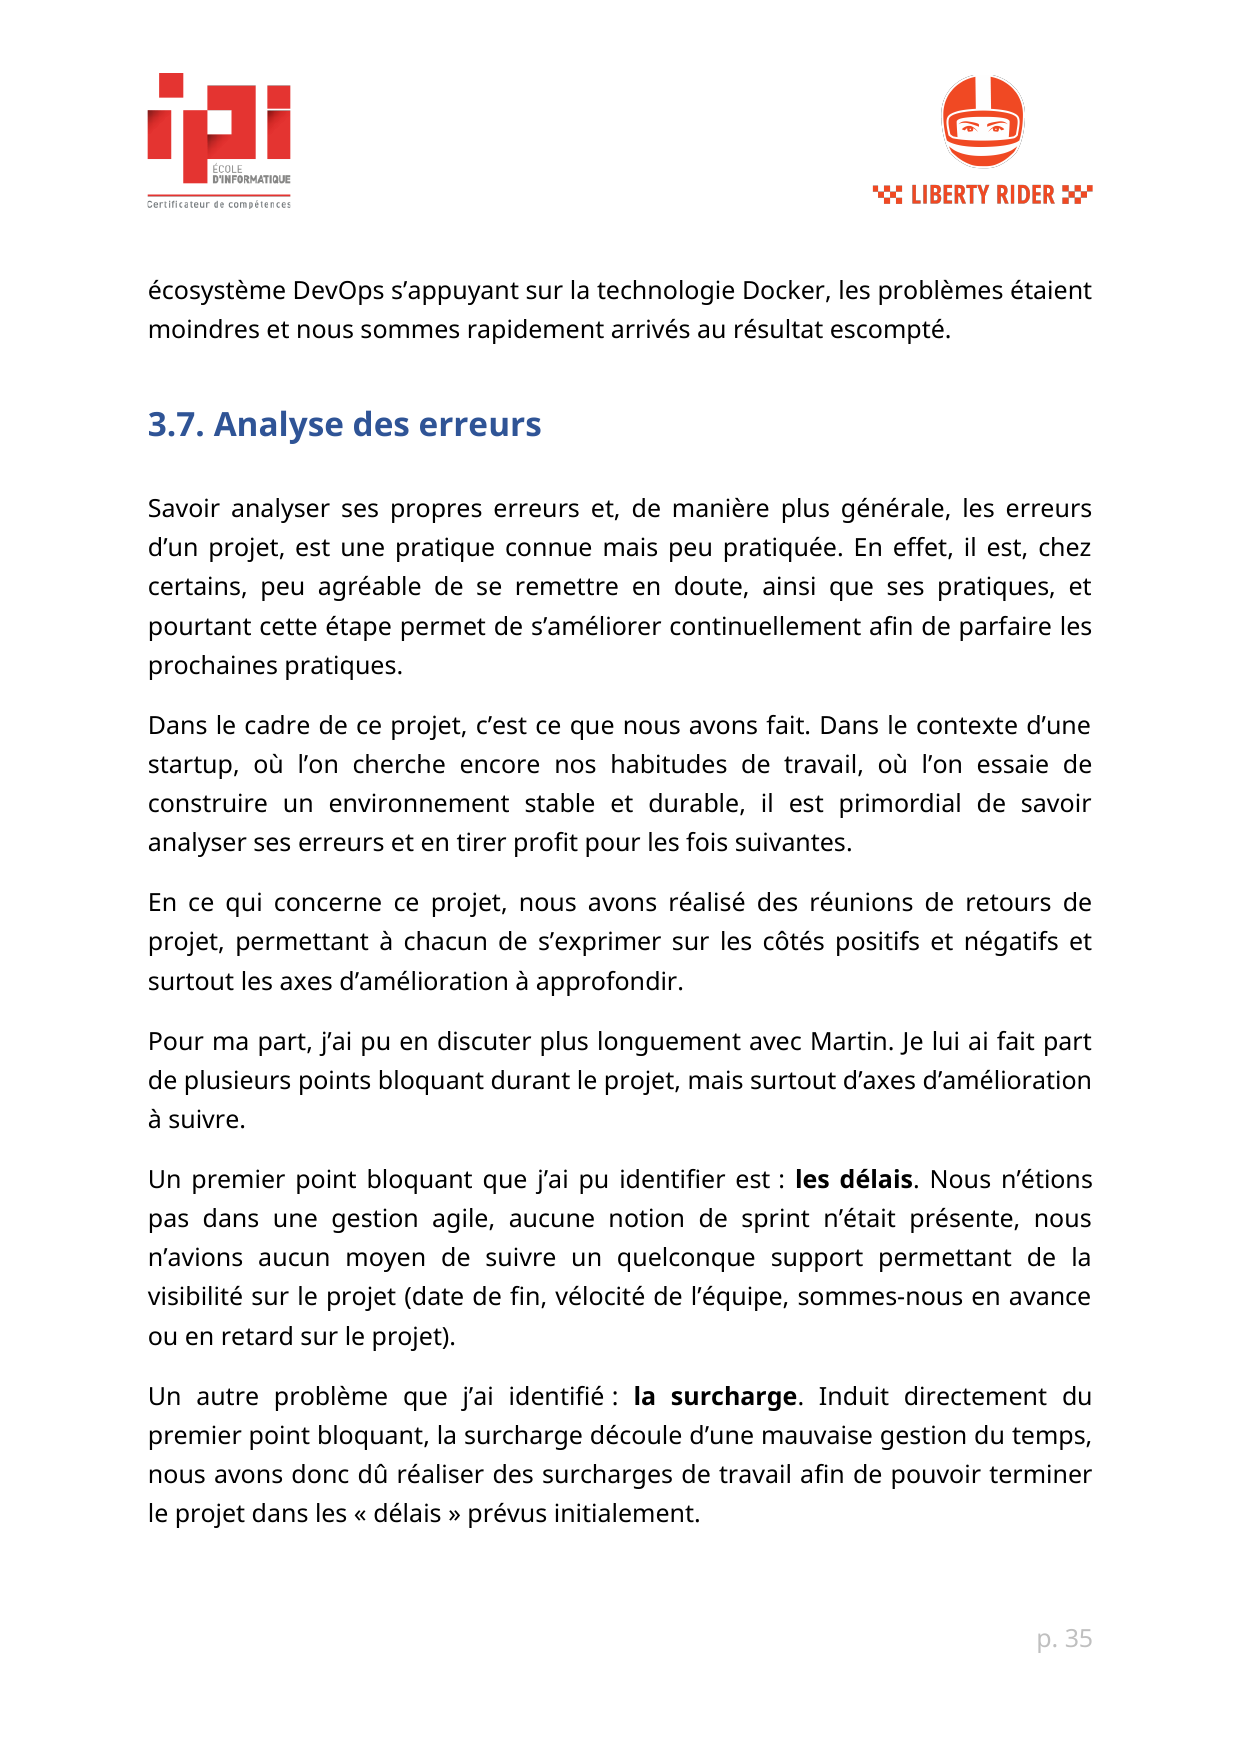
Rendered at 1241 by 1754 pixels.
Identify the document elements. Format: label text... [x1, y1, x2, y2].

text Un autre problème que j’ai identifié : la surcharge. Induit directement du premier point bloquant, la surcharge découle d’une mauvaise gestion du temps, nous avons donc dû réaliser des surcharges de travail afin de pouvoir terminer le projet dans les « délais » prévus initialement. [148, 1378, 1093, 1530]
text Savoir analyser ses propres erreurs et, de manière plus générale, les erreurs d’un projet, est une pratique connue mais peu pratiquée. En effet, il est, chez certains, peu agréable de se remettre en doute, ainsi que ses pratiques, et pourtant cette étape permet de s’améliorer continuellement afin de parfaire les prochaines pratiques. [148, 491, 1093, 681]
text Un premier point bloquant que j’ai pu identifier est : les délais. Nous n’étions pas dans une gestion agile, aucune notion de sprint n’était présente, nous n’avions aucun moyen de suivre un quelconque support permettant de la visibilité sur le projet (date de fin, vélocité de l’équipe, sommes-nous en avance ou en retard sur le projet). [148, 1162, 1093, 1352]
picture [147, 73, 291, 209]
text En ce qui concerne ce projet, nous avons réalisé des réunions de retours de projet, permettant à chacun de s’exprimer sur les côtés positifs et négatifs et surtout les axes d’amélioration à approfondir. [148, 885, 1093, 997]
picture [872, 75, 1093, 209]
text Dans le cadre de ce projet, c’est ce que nous avons fait. Dans le contexte d’une startup, où l’on cherche encore nos habitudes de travail, où l’on essaie de construire un environnement stable et durable, il est primordial de savoir analyser ses erreurs et en tirer profit pour les fois suivantes. [148, 707, 1093, 859]
subtitle Analyse des erreurs [148, 401, 1093, 446]
text Pour ma part, j’ai pu en discuter plus longuement avec Martin. Je lui ai fait part de plusieurs points bloquant durant le projet, mais surtout d’axes d’amélioration à suivre. [148, 1023, 1093, 1136]
